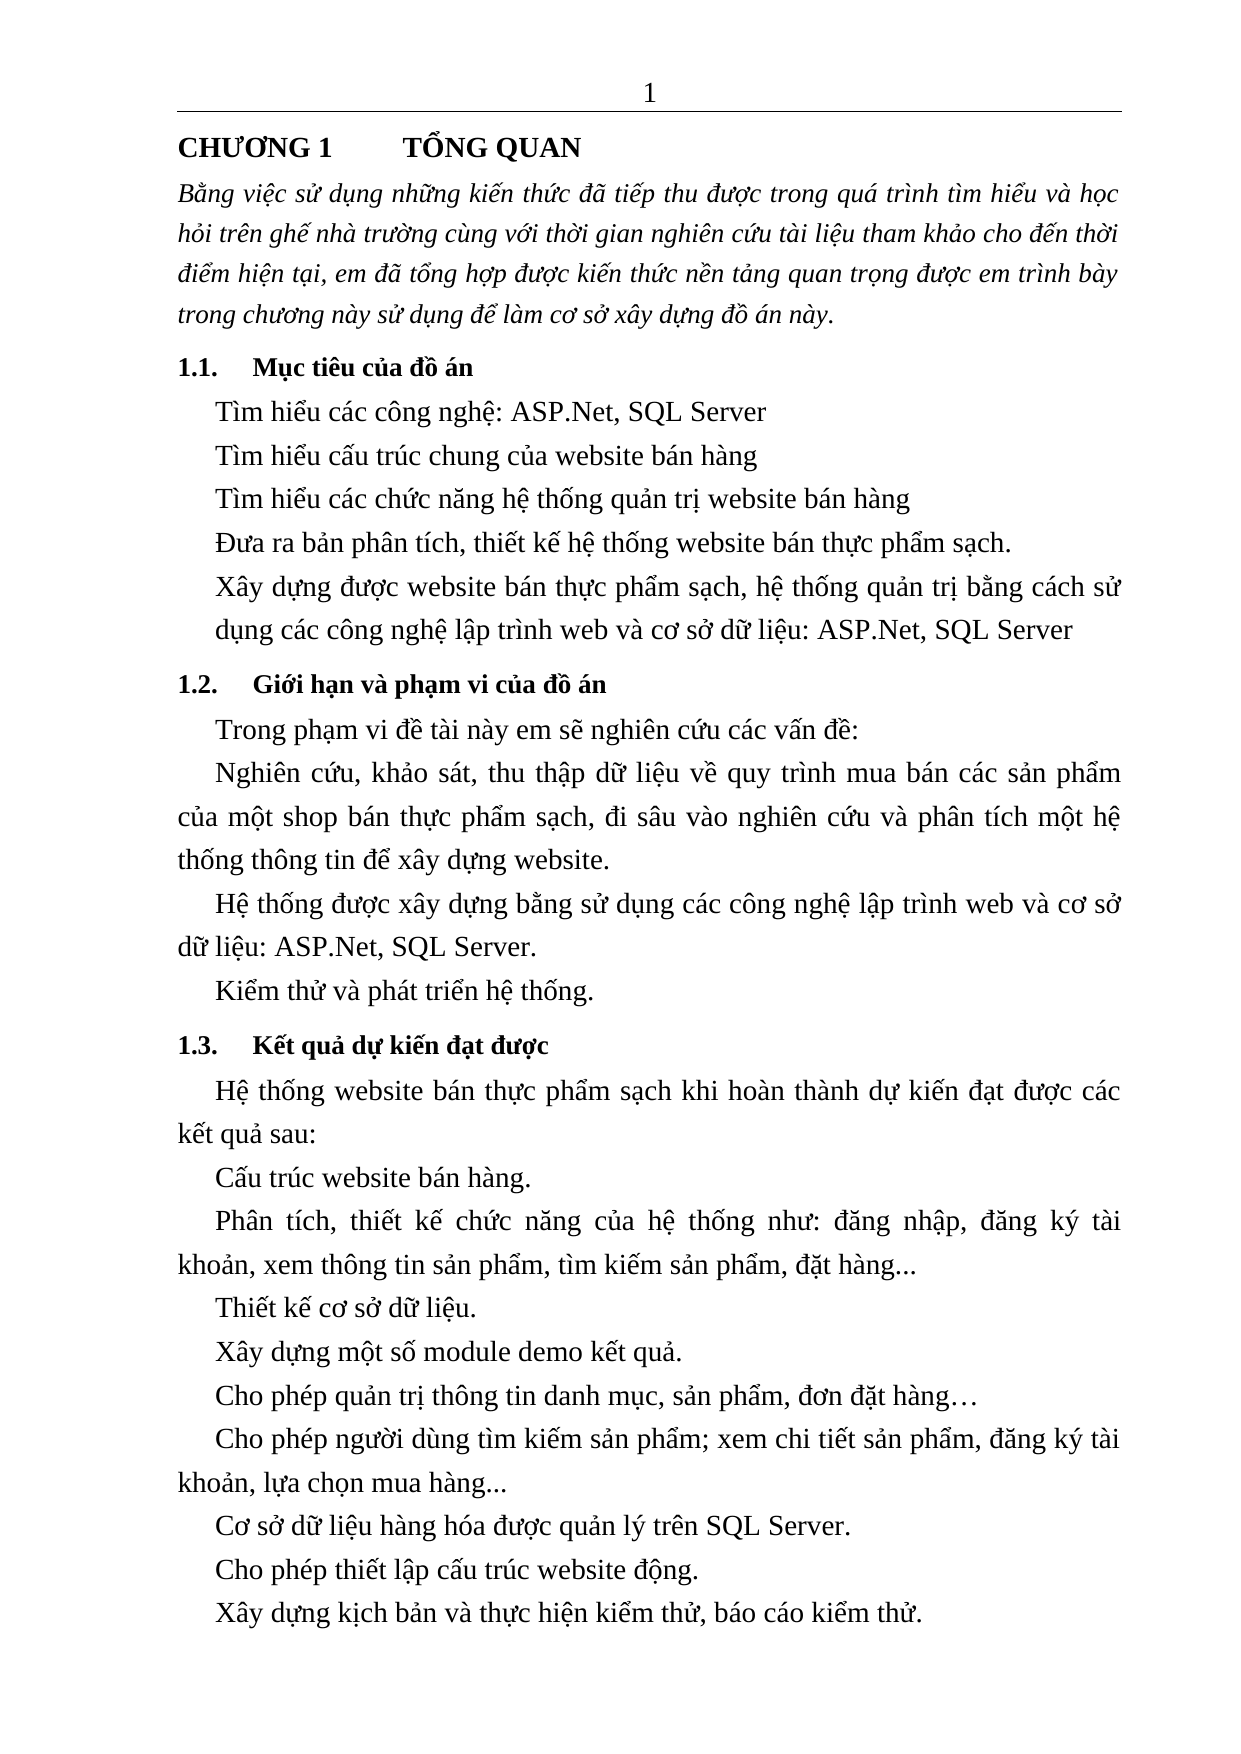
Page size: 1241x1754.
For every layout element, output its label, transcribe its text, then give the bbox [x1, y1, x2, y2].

text Xây dựng một số module demo kết quả. [177, 1334, 1122, 1368]
text Xây dựng kịch bản và thực hiện kiểm thử, báo cáo kiểm thử. [177, 1595, 1122, 1629]
text Cho phép thiết lập cấu trúc website động. [177, 1552, 1122, 1585]
text Tìm hiểu các công nghệ: ASP.Net, SQL Server [177, 394, 1122, 428]
subtitle Kết quả dự kiến đạt được [177, 1029, 1122, 1060]
text Cơ sở dữ liệu hàng hóa được quản lý trên SQL Server. [177, 1508, 1122, 1542]
text Tìm hiểu cấu trúc chung của website bán hàng [177, 438, 1122, 472]
subtitle TỔNG QUAN [177, 131, 1122, 164]
text Cấu trúc website bán hàng. [177, 1160, 1122, 1193]
text Thiết kế cơ sở dữ liệu. [177, 1291, 1122, 1324]
text Kiểm thử và phát triển hệ thống. [177, 973, 1122, 1007]
text Cho phép người dùng tìm kiếm sản phẩm; xem chi tiết sản phẩm, đăng ký tài khoản, lựa chọn mua hàng... [177, 1421, 1122, 1498]
text Đưa ra bản phân tích, thiết kế hệ thống website bán thực phẩm sạch. [177, 525, 1122, 559]
text Trong phạm vi đề tài này em sẽ nghiên cứu các vấn đề: [177, 712, 1122, 745]
subtitle Mục tiêu của đồ án [177, 351, 1122, 382]
text Tìm hiểu các chức năng hệ thống quản trị website bán hàng [177, 482, 1122, 515]
text Xây dựng được website bán thực phẩm sạch, hệ thống quản trị bằng cách sử dụng các công nghệ lập trình web và cơ sở dữ liệu: ASP.Net, SQL Server [215, 569, 1122, 646]
text Bằng việc sử dụng những kiến thức đã tiếp thu được trong quá trình tìm hiểu và học hỏi trên ghế nhà trường cùng với thời gian nghiên cứu tài liệu tham khảo cho đến thời điểm hiện tại, em đã tổng hợp được kiến thức nền tảng quan trọng được em trình bày trong chương này sử dụng để làm cơ sở xây dựng đồ án này. [177, 177, 1122, 329]
text Nghiên cứu, khảo sát, thu thập dữ liệu về quy trình mua bán các sản phẩm của một shop bán thực phẩm sạch, đi sâu vào nghiên cứu và phân tích một hệ thống thông tin để xây dựng website. [177, 755, 1122, 876]
subtitle Giới hạn và phạm vi của đồ án [177, 668, 1122, 699]
text Cho phép quản trị thông tin danh mục, sản phẩm, đơn đặt hàng… [177, 1378, 1122, 1411]
text Phân tích, thiết kế chức năng của hệ thống như: đăng nhập, đăng ký tài khoản, xem thông tin sản phẩm, tìm kiếm sản phẩm, đặt hàng... [177, 1203, 1122, 1281]
text Hệ thống website bán thực phẩm sạch khi hoàn thành dự kiến đạt được các kết quả sau: [177, 1073, 1122, 1150]
text Hệ thống được xây dựng bằng sử dụng các công nghệ lập trình web và cơ sở dữ liệu: ASP.Net, SQL Server. [177, 886, 1122, 963]
